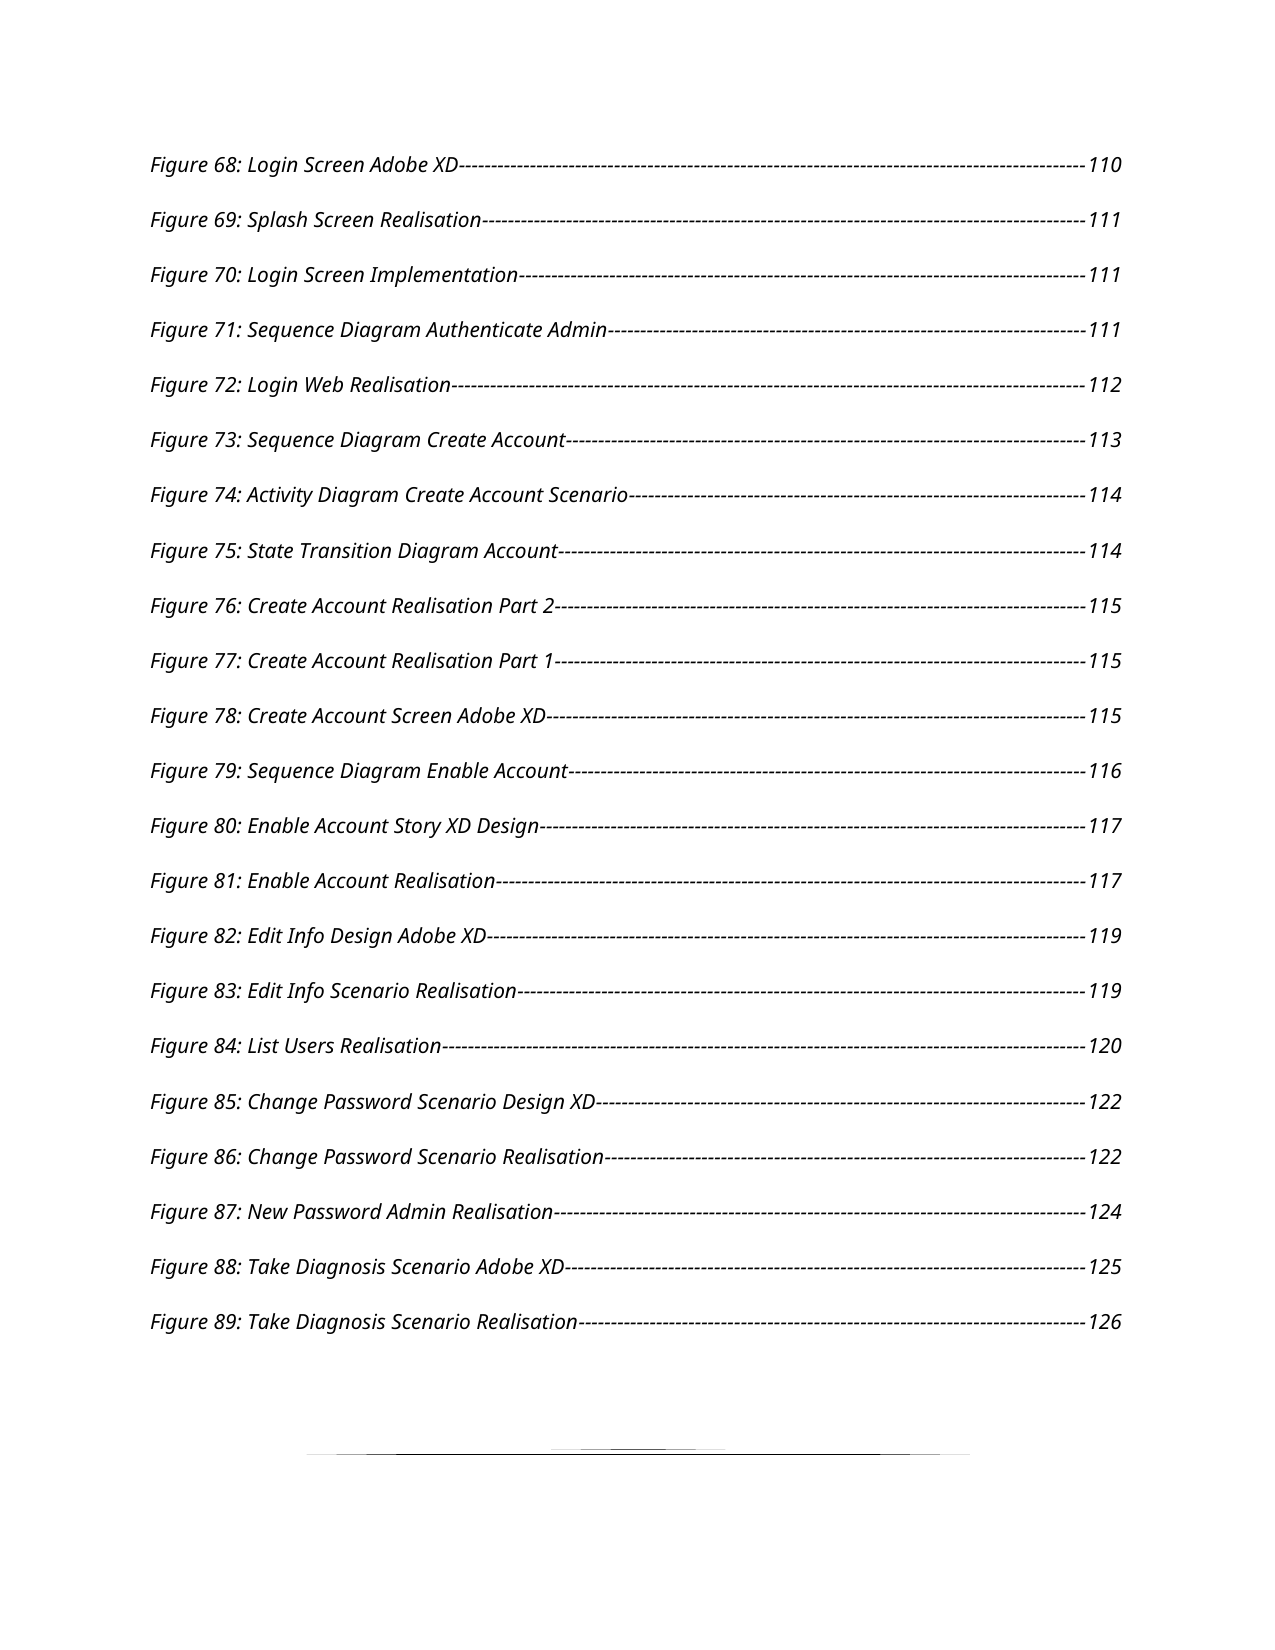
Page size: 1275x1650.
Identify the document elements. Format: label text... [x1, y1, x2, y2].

text Figure 75: State Transition Diagram Account 114 [150, 536, 1125, 564]
text Figure 85: Change Password Scenario Design XD 122 [150, 1087, 1125, 1115]
text Figure 79: Sequence Diagram Enable Account 116 [150, 756, 1125, 784]
text Figure 78: Create Account Screen Adobe XD 115 [150, 701, 1125, 729]
text Figure 89: Take Diagnosis Scenario Realisation 126 [150, 1307, 1125, 1336]
text Figure 88: Take Diagnosis Scenario Adobe XD 125 [150, 1252, 1125, 1281]
text Figure 70: Login Screen Implementation 111 [150, 260, 1125, 289]
text Figure 76: Create Account Realisation Part 2 115 [150, 591, 1125, 619]
text Figure 71: Sequence Diagram Authenticate Admin 111 [150, 315, 1125, 344]
text Figure 69: Splash Screen Realisation 111 [150, 205, 1125, 233]
text Figure 72: Login Web Realisation 112 [150, 370, 1125, 399]
text Figure 84: List Users Realisation 120 [150, 1032, 1125, 1060]
text Figure 80: Enable Account Story XD Design 117 [150, 811, 1125, 840]
text Figure 82: Edit Info Design Adobe XD 119 [150, 921, 1125, 950]
text Figure 83: Edit Info Scenario Realisation 119 [150, 977, 1125, 1005]
text Figure 77: Create Account Realisation Part 1 115 [150, 646, 1125, 674]
text Figure 81: Enable Account Realisation 117 [150, 866, 1125, 895]
text Figure 87: New Password Admin Realisation 124 [150, 1197, 1125, 1225]
text Figure 68: Login Screen Adobe XD 110 [150, 150, 1125, 178]
text Figure 73: Sequence Diagram Create Account 113 [150, 426, 1125, 454]
text Figure 86: Change Password Scenario Realisation 122 [150, 1142, 1125, 1170]
text Figure 74: Activity Diagram Create Account Scenario 114 [150, 481, 1125, 509]
